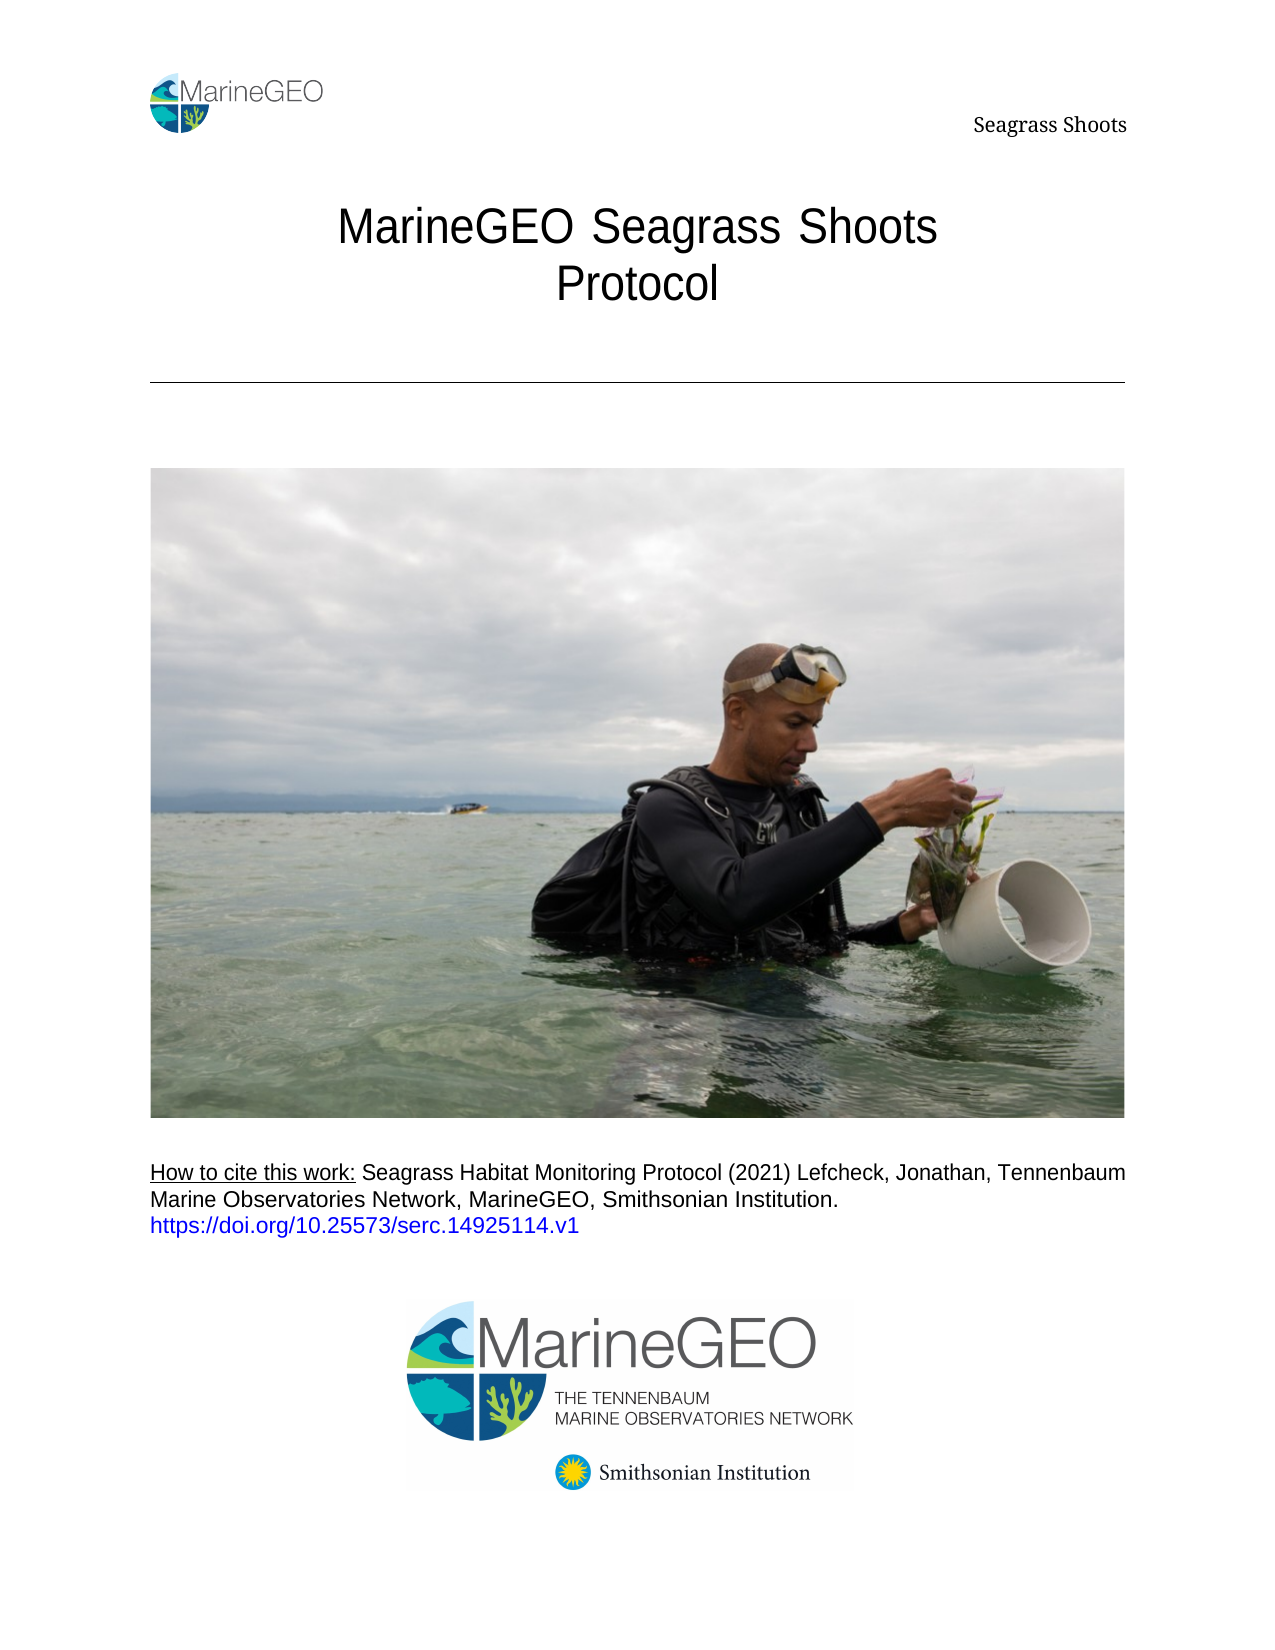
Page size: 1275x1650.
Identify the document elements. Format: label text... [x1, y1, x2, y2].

picture [150, 73, 323, 133]
title MarineGEO Seagrass Shoots Protocol [278, 196, 997, 311]
picture [561, 1461, 585, 1485]
text How to cite this work: Seagrass Habitat Monitoring Protocol (2021) Lefcheck, Jonathan, Tennenbaum Marine Observatories Network, MarineGEO, Smithsonian Institution. https://doi.org/10.25573/serc.14925114.v1 [150, 1159, 1139, 1238]
picture [150, 468, 1125, 1118]
picture [406, 1299, 854, 1491]
